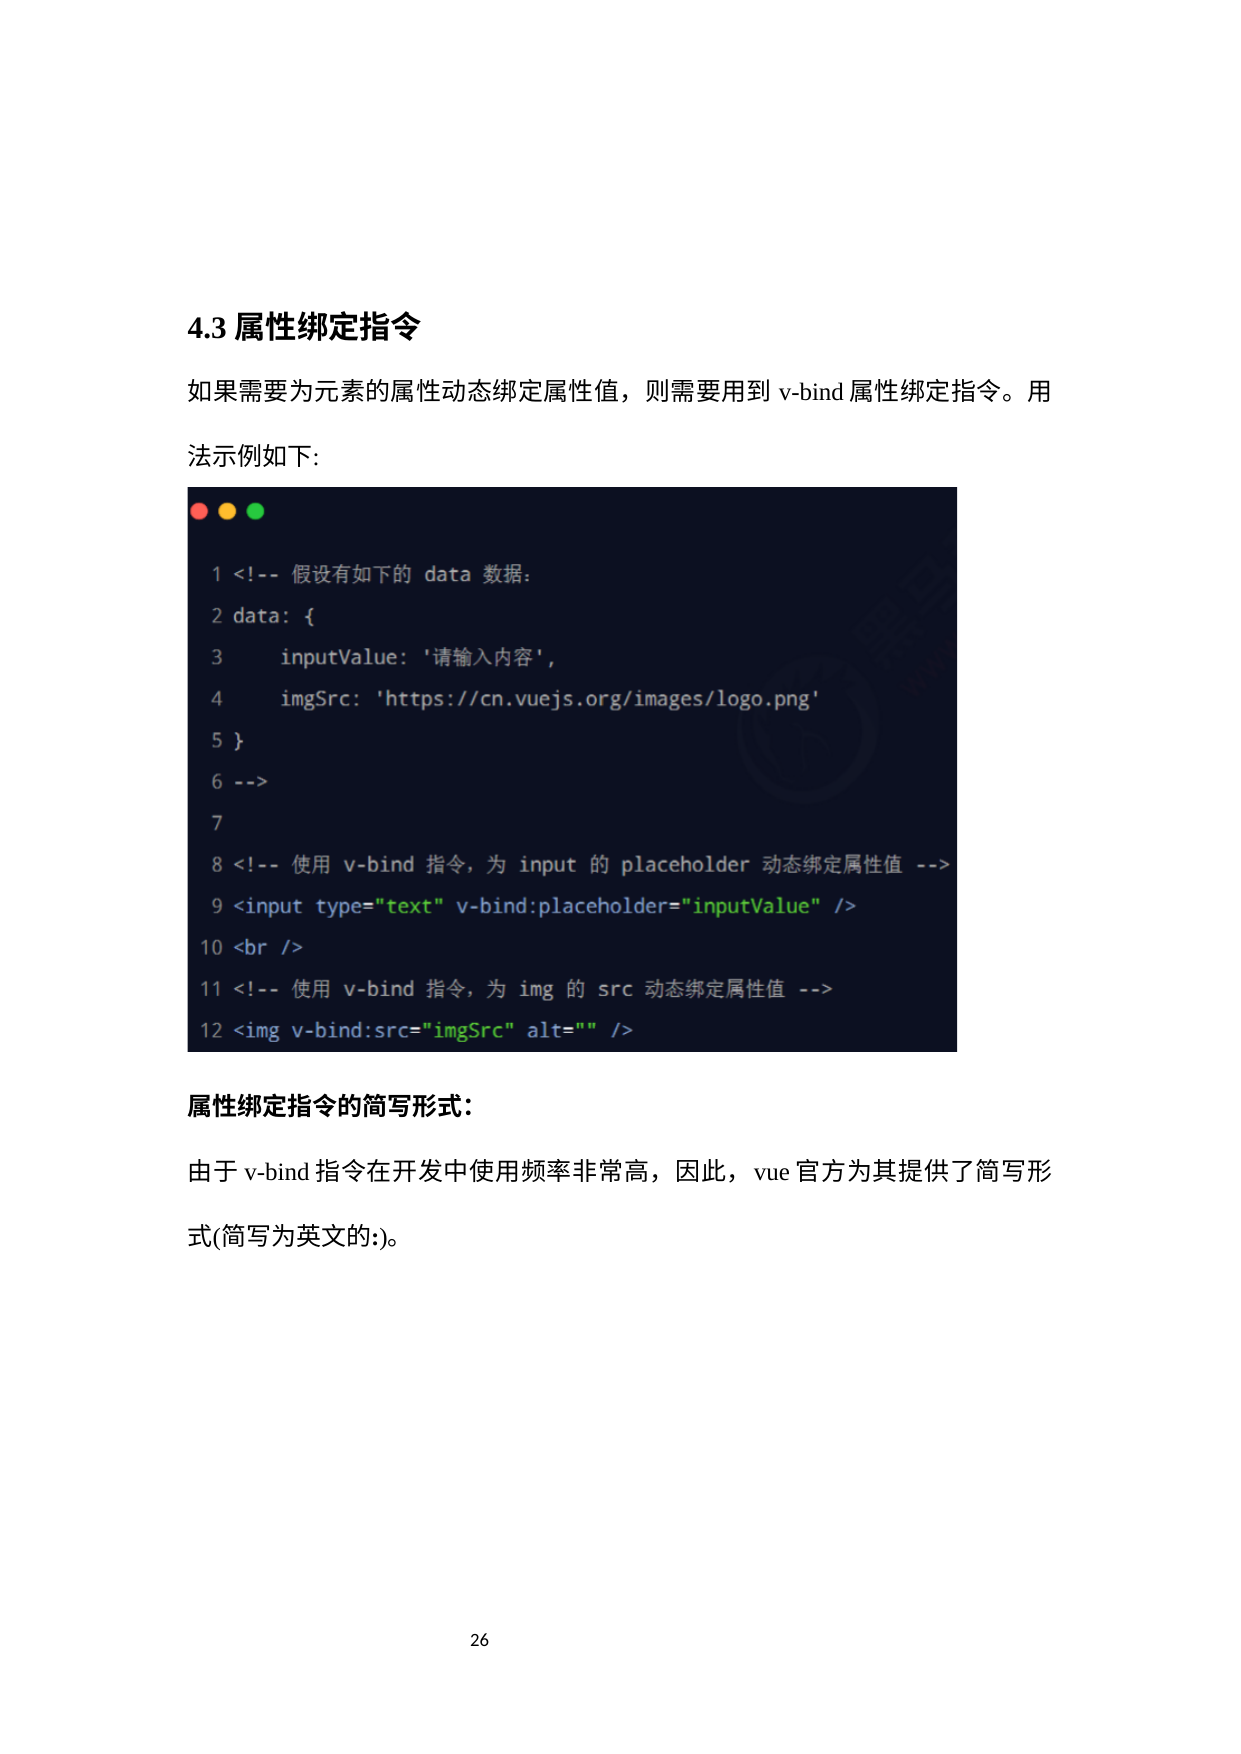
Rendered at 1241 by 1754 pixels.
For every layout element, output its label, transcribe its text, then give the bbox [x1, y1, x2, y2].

picture [187, 487, 958, 1052]
text 由于v-bind指令在开发中使用频率非常高，因此，vue官方为其提供了简写形式(简写为英文的:)。 [187, 1137, 1053, 1267]
text 属性绑定指令的简写形式： [187, 1072, 1053, 1137]
text 4.3 属性绑定指令 [187, 292, 1053, 357]
text 如果需要为元素的属性动态绑定属性值，则需要用到v-bind属性绑定指令。用法示例如下: [187, 357, 1053, 487]
